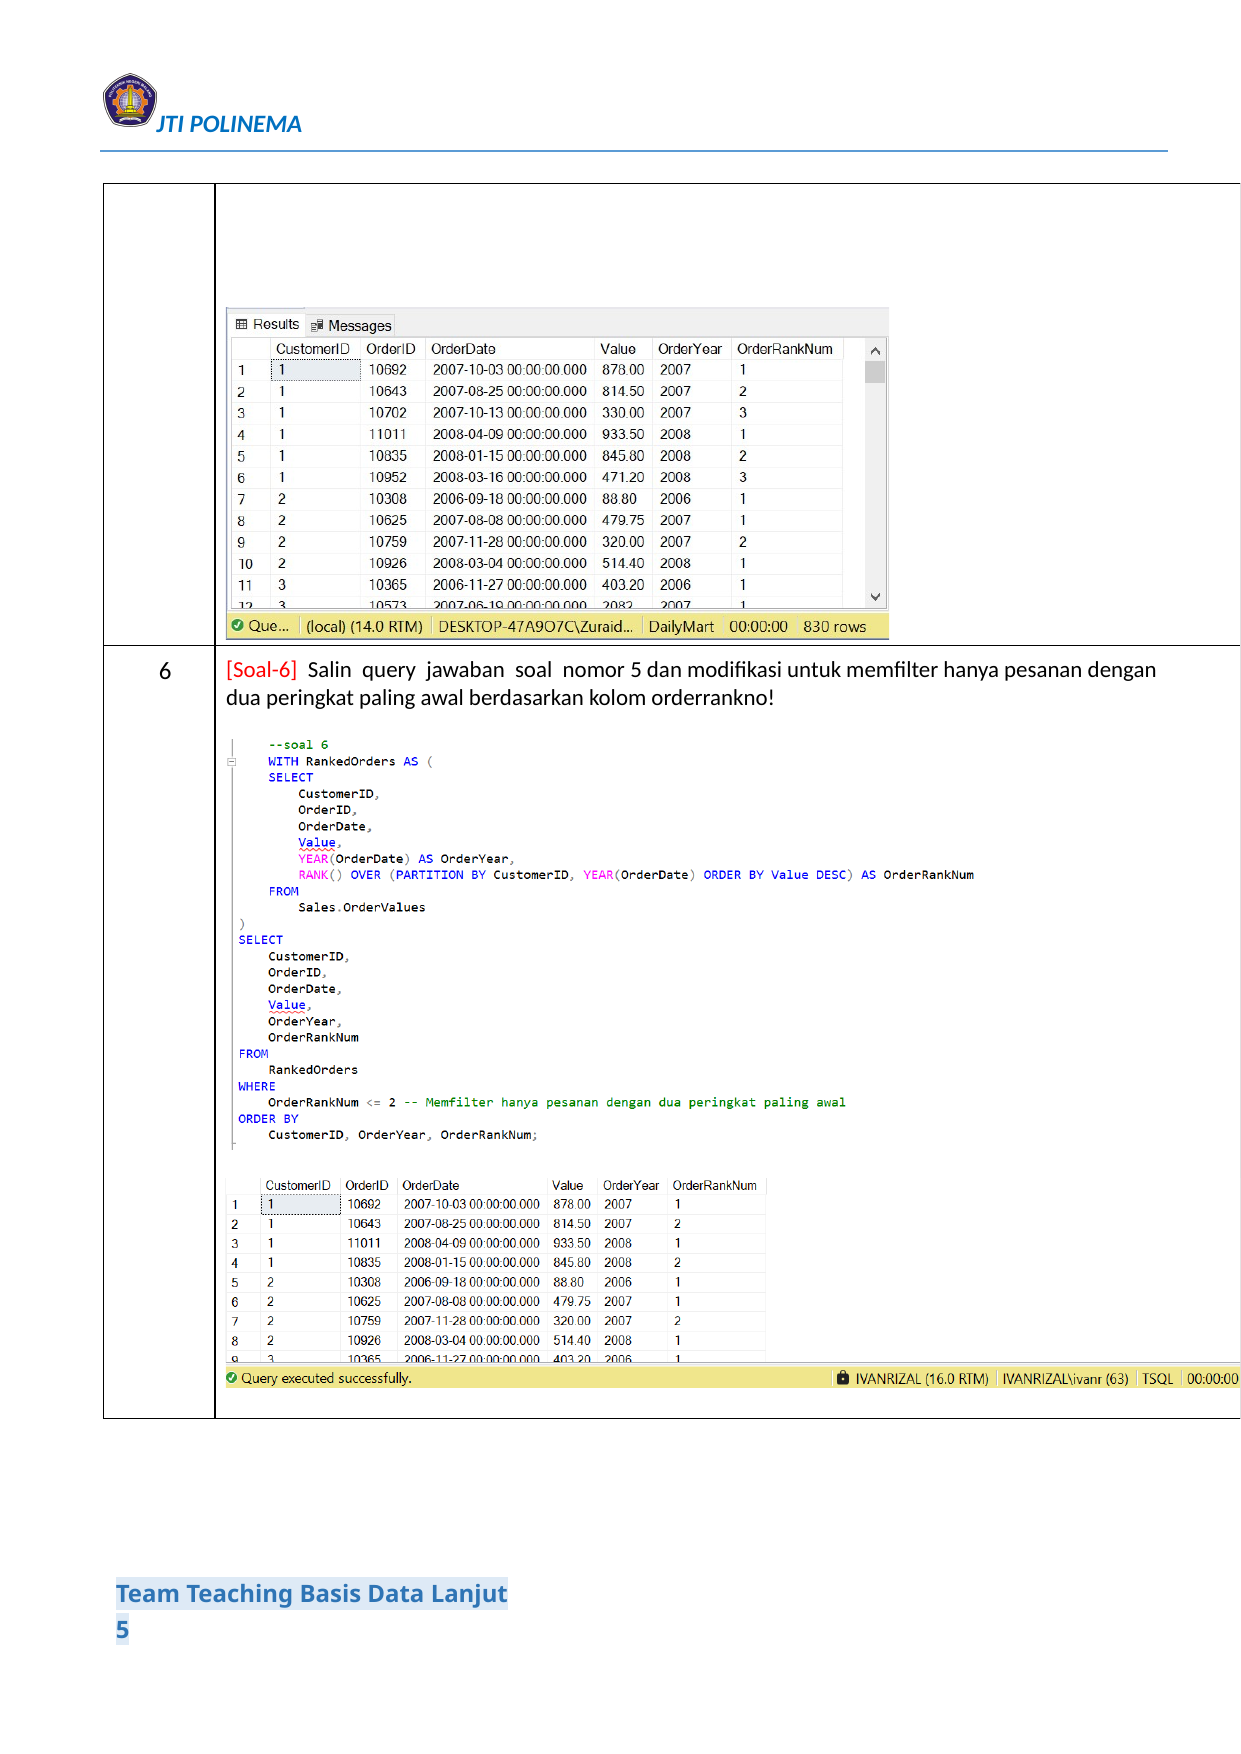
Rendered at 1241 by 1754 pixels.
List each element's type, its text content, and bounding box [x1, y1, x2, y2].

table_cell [216, 646, 1240, 1418]
picture [225, 307, 890, 640]
picture [225, 1178, 1241, 1388]
table_cell 5 [104, 184, 214, 645]
picture [225, 739, 1052, 1150]
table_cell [216, 184, 1240, 645]
picture [103, 73, 157, 127]
table_cell 6 [104, 646, 214, 1418]
